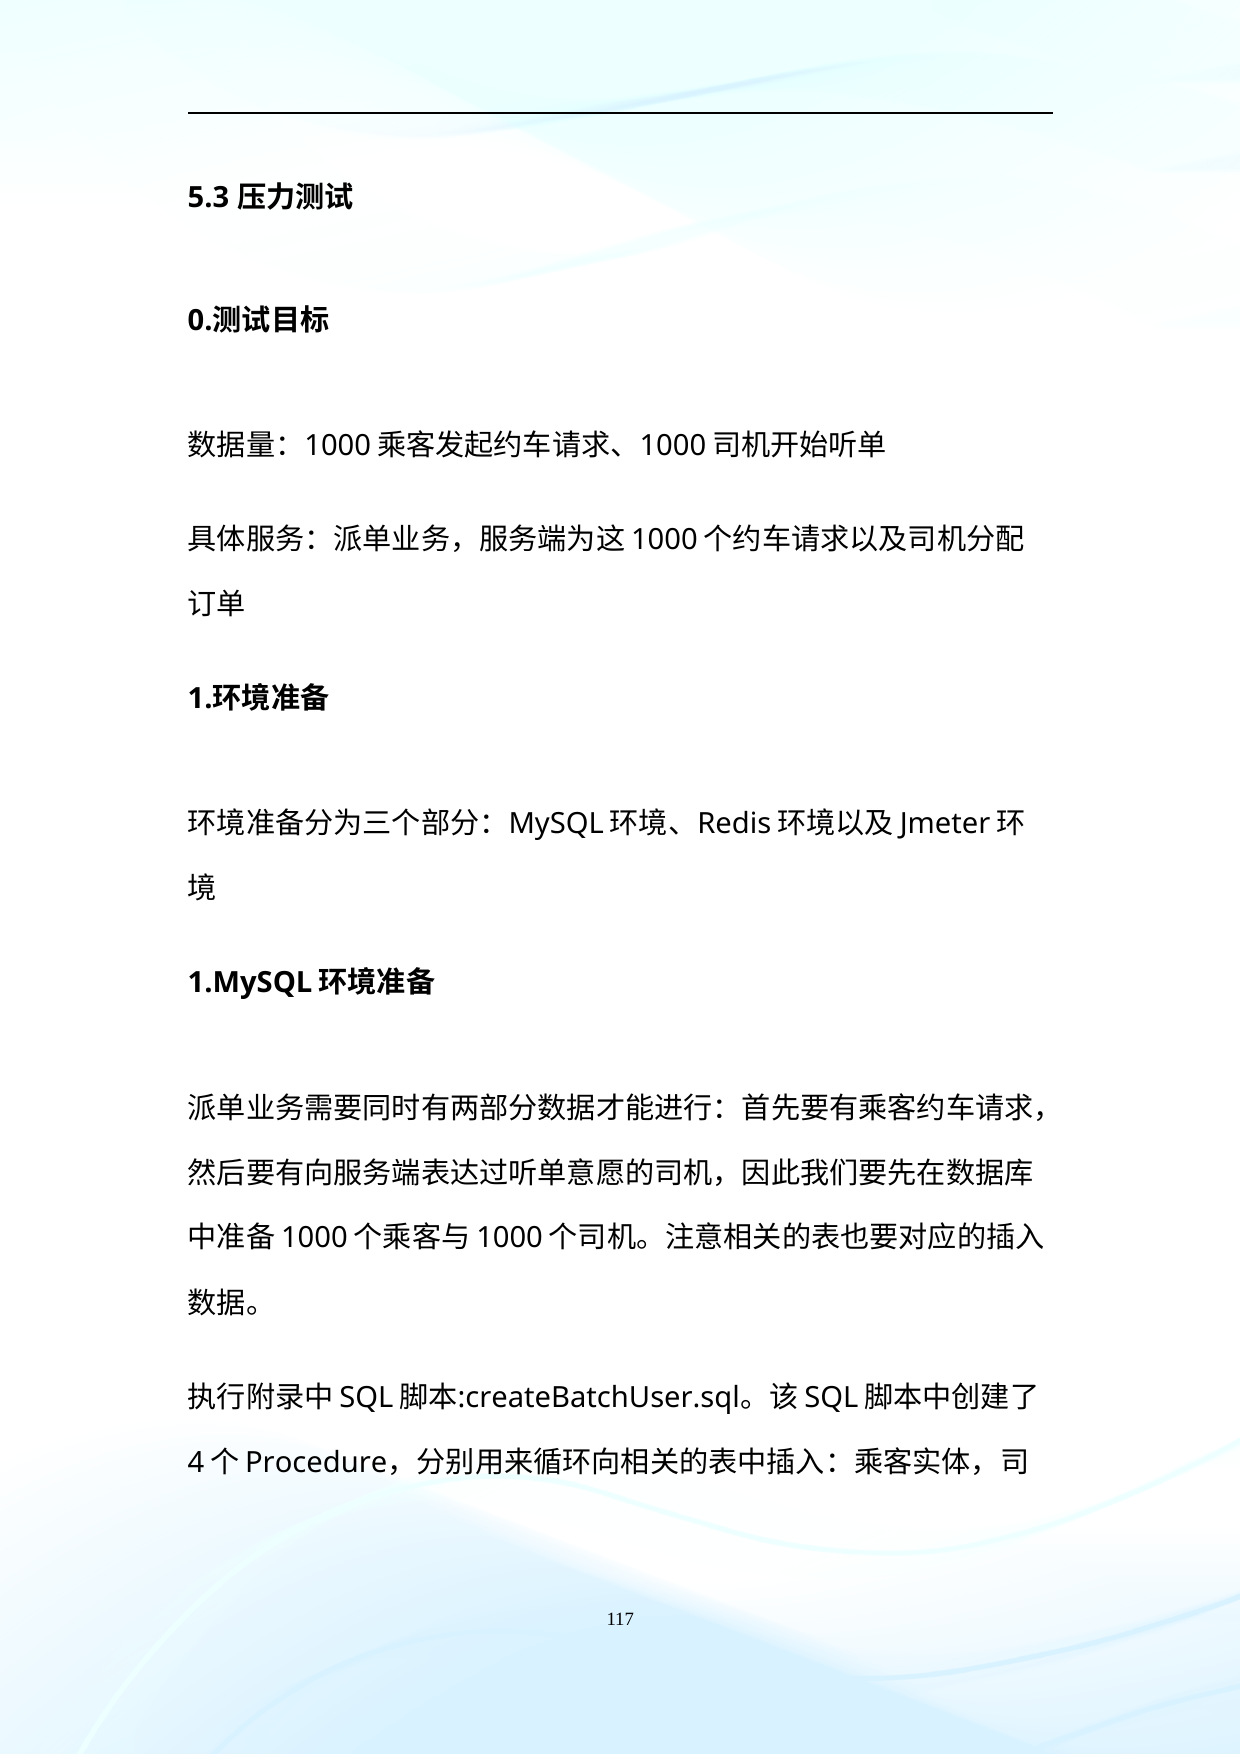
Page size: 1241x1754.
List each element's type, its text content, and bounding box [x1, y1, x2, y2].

subtitle 0.测试目标 [187, 285, 1053, 350]
subtitle 1.环境准备 [187, 663, 1053, 728]
subtitle 1.MySQL环境准备 [187, 948, 1053, 1013]
text 具体服务：派单业务，服务端为这1000个约车请求以及司机分配订单 [187, 504, 1053, 634]
subtitle 5.3 压力测试 [187, 162, 1053, 227]
text 环境准备分为三个部分：MySQL环境、Redis环境以及Jmeter环境 [187, 788, 1053, 918]
text 派单业务需要同时有两部分数据才能进行：首先要有乘客约车请求，然后要有向服务端表达过听单意愿的司机，因此我们要先在数据库中准备1000个乘客与1000个司机。注意相关的表也要对应的插入数据。 [187, 1073, 1053, 1333]
text 数据量：1000乘客发起约车请求、1000司机开始听单 [187, 410, 1053, 475]
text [187, 1362, 1053, 1492]
